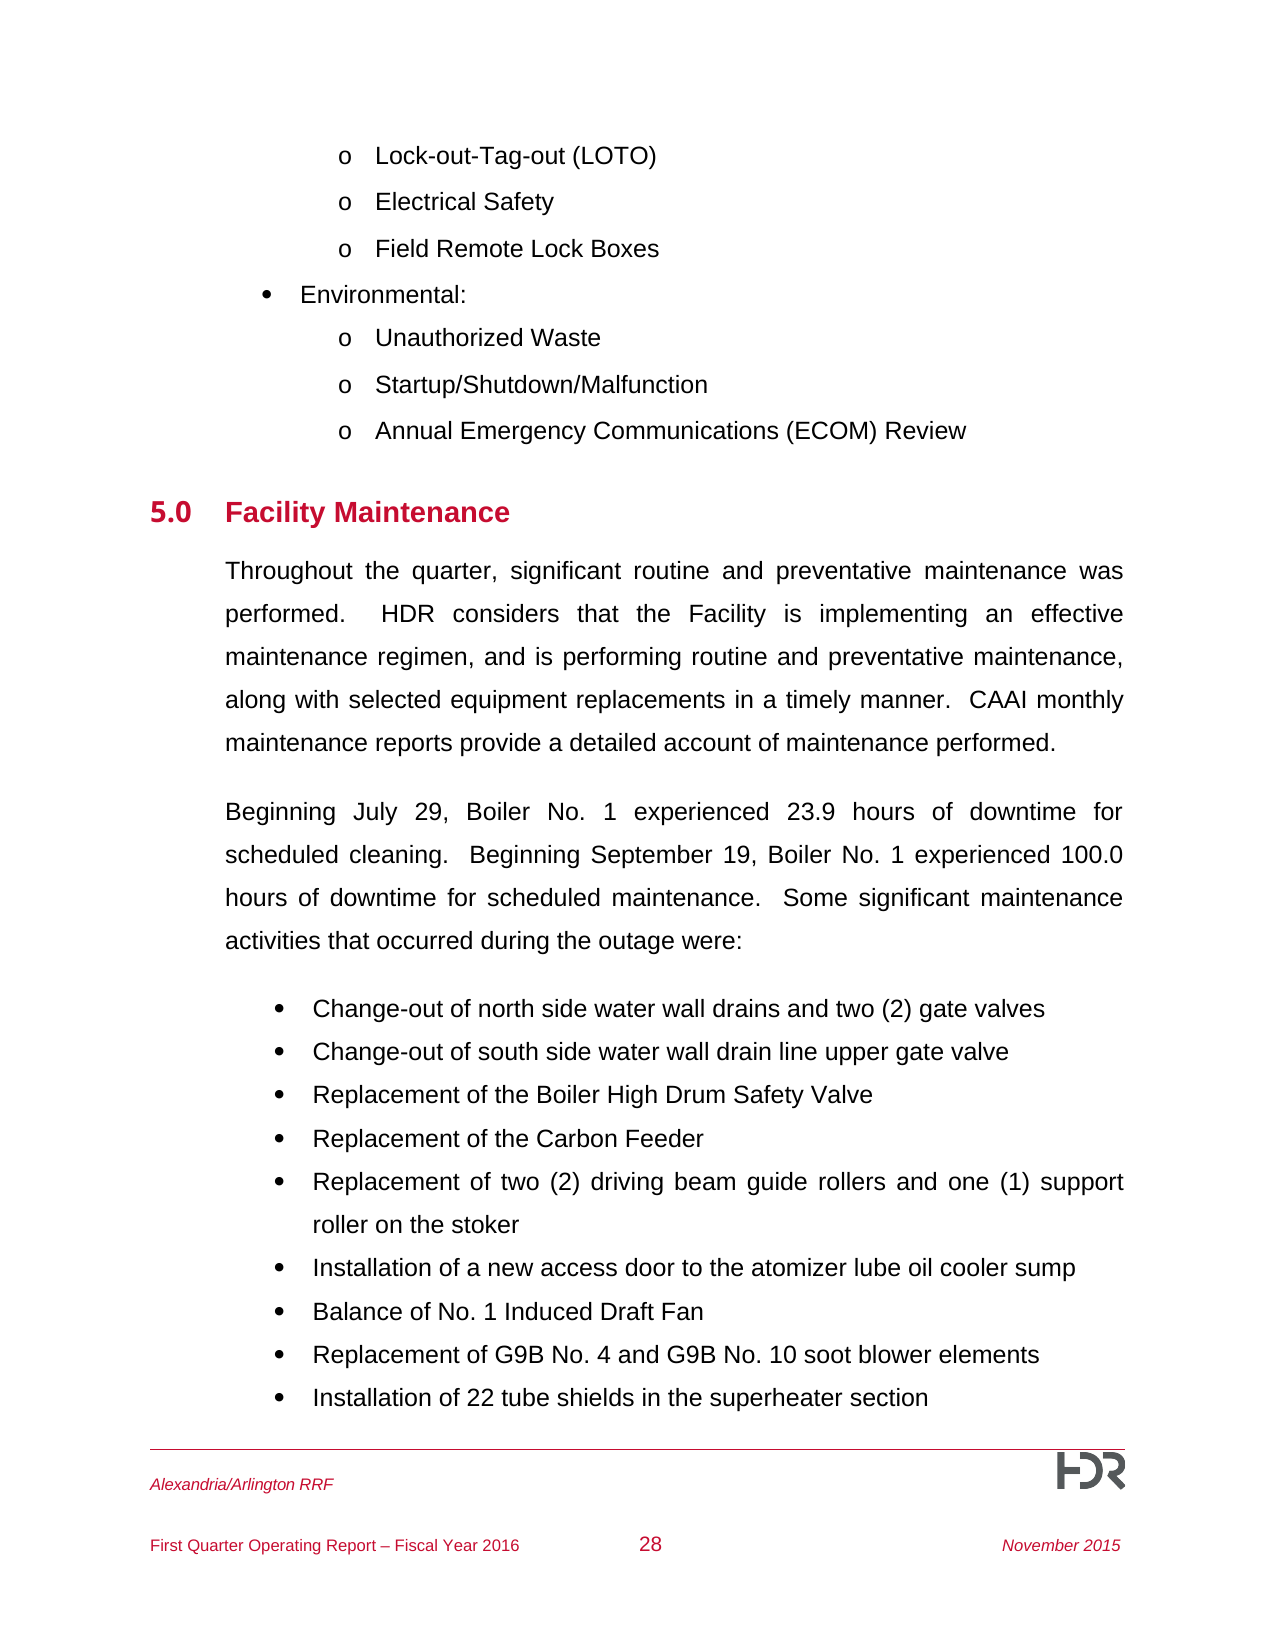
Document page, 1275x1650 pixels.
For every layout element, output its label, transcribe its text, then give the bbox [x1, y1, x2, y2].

list Change-out of north side water wall drains and two (2) gate valves [275, 994, 1125, 1023]
text Throughout the quarter, significant routine and preventative maintenance was performed. HDR considers that the Facility is implementing an effective maintenance regimen, and is performing routine and preventative maintenance, along with selected equipment replacements in a timely manner. CAAI monthly maintenance reports provide a detailed account of maintenance performed. [225, 556, 1125, 757]
list Field Remote Lock Boxes [337, 234, 1125, 265]
list Unauthorized Waste [337, 323, 1125, 354]
list Installation of a new access door to the atomizer lube oil cooler sump [275, 1253, 1125, 1282]
list Annual Emergency Communications (ECOM) Review [337, 416, 1125, 447]
subtitle Facility Maintenance [150, 491, 1125, 531]
list Replacement of G9B No. 4 and G9B No. 10 soot blower elements [275, 1340, 1125, 1368]
list Replacement of the Boiler High Drum Safety Valve [275, 1080, 1125, 1109]
list Environmental: [262, 280, 1125, 309]
picture [1057, 1452, 1125, 1490]
list Lock-out-Tag-out (LOTO) [337, 141, 1125, 172]
list Startup/Shutdown/Malfunction [337, 370, 1125, 401]
list Installation of 22 tube shields in the superheater section [275, 1383, 1125, 1412]
list Electrical Safety [337, 187, 1125, 218]
list Replacement of two (2) driving beam guide rollers and one (1) support roller on the stoker [275, 1167, 1125, 1239]
list Change-out of south side water wall drain line upper gate valve [275, 1037, 1125, 1066]
text Beginning July 29, Boiler No. 1 experienced 23.9 hours of downtime for scheduled cleaning. Beginning September 19, Boiler No. 1 experienced 100.0 hours of downtime for scheduled maintenance. Some significant maintenance activities that occurred during the outage were: [225, 796, 1125, 954]
list Replacement of the Carbon Feeder [275, 1124, 1125, 1152]
list Balance of No. 1 Induced Draft Fan [275, 1296, 1125, 1325]
